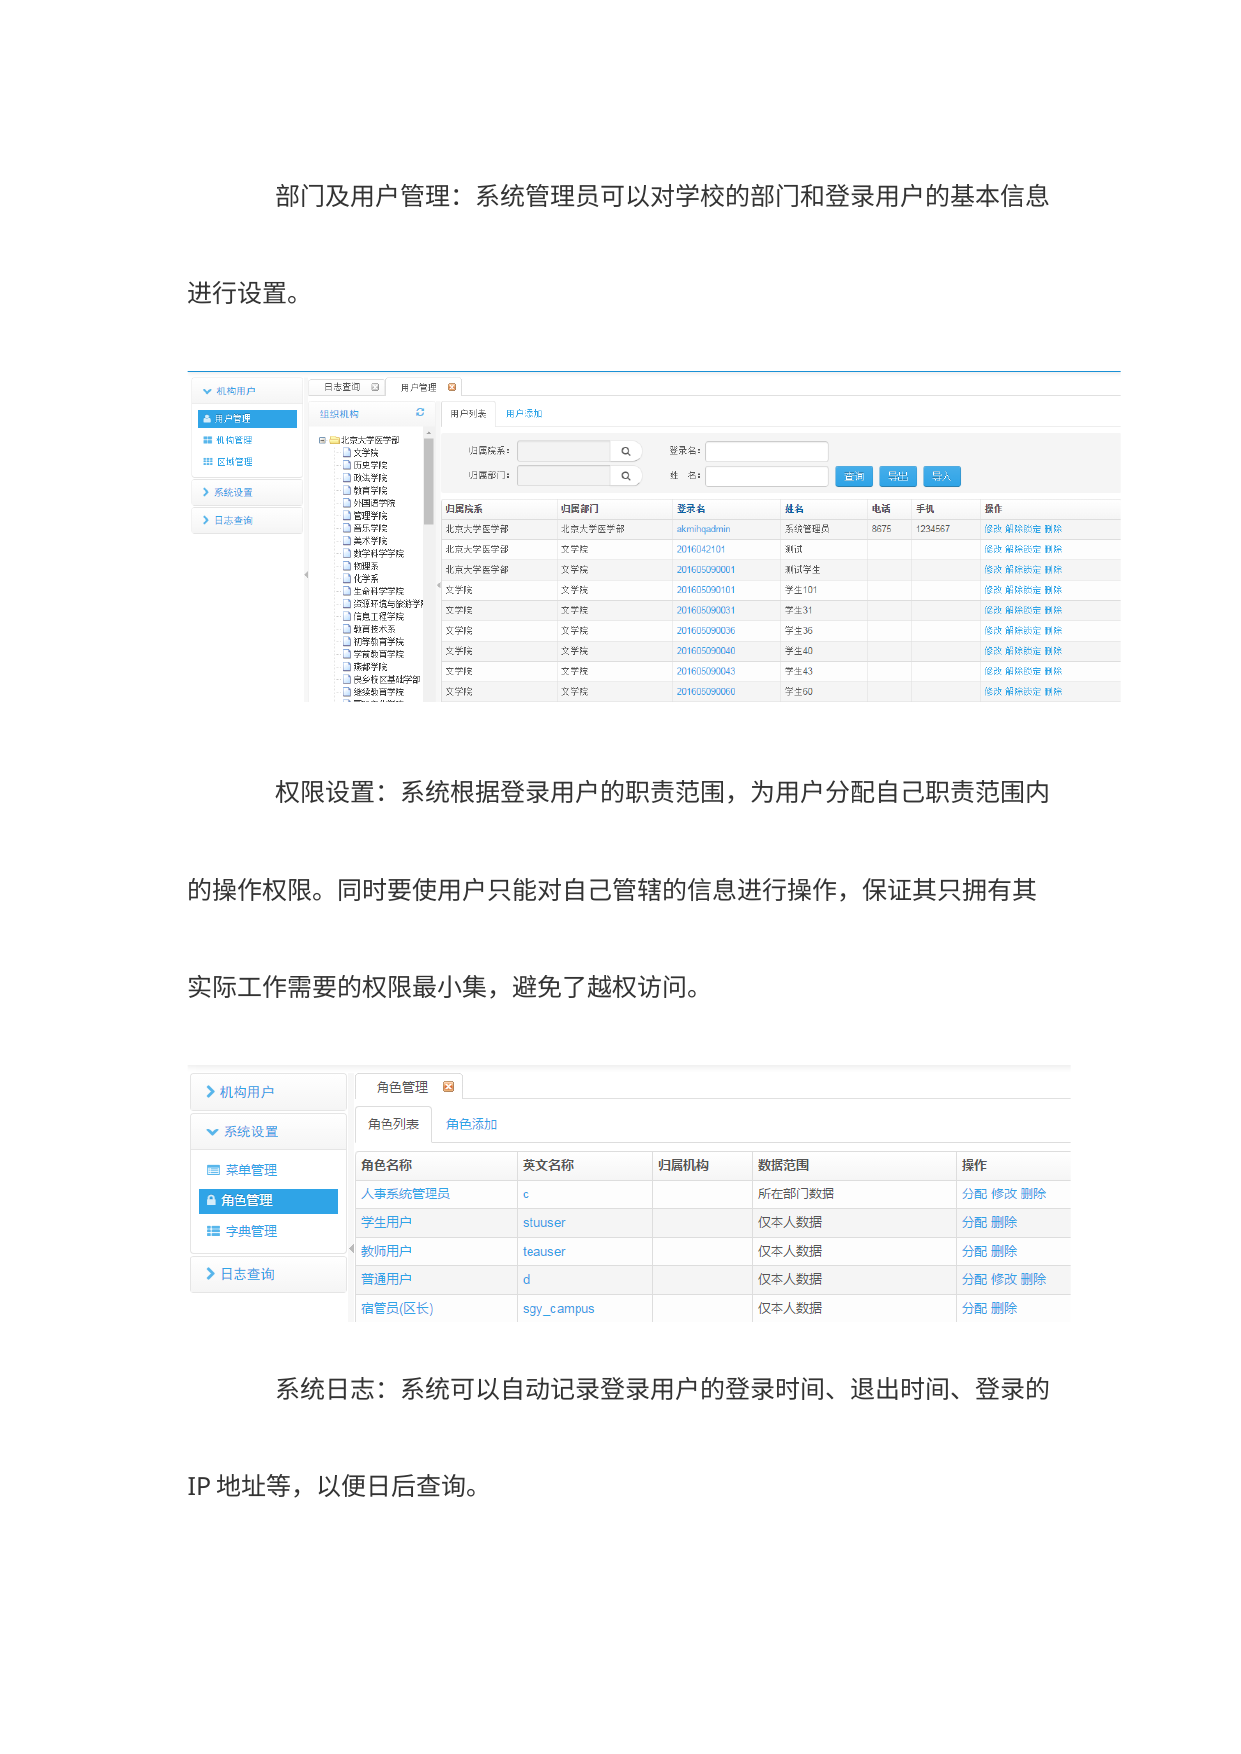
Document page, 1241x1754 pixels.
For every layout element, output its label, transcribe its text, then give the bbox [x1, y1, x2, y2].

text 权限设置：系统根据登录用户的职责范围，为用户分配自己职责范围内的操作权限。同时要使用户只能对自己管辖的信息进行操作，保证其只拥有其实际工作需要的权限最小集，避免了越权访问。 [187, 758, 1053, 1018]
picture [187, 1065, 1071, 1322]
text 部门及用户管理：系统管理员可以对学校的部门和登录用户的基本信息进行设置。 [187, 162, 1053, 324]
picture [187, 371, 1121, 702]
text 系统日志：系统可以自动记录登录用户的登录时间、退出时间、登录的IP地址等，以便日后查询。 [187, 1355, 1053, 1517]
